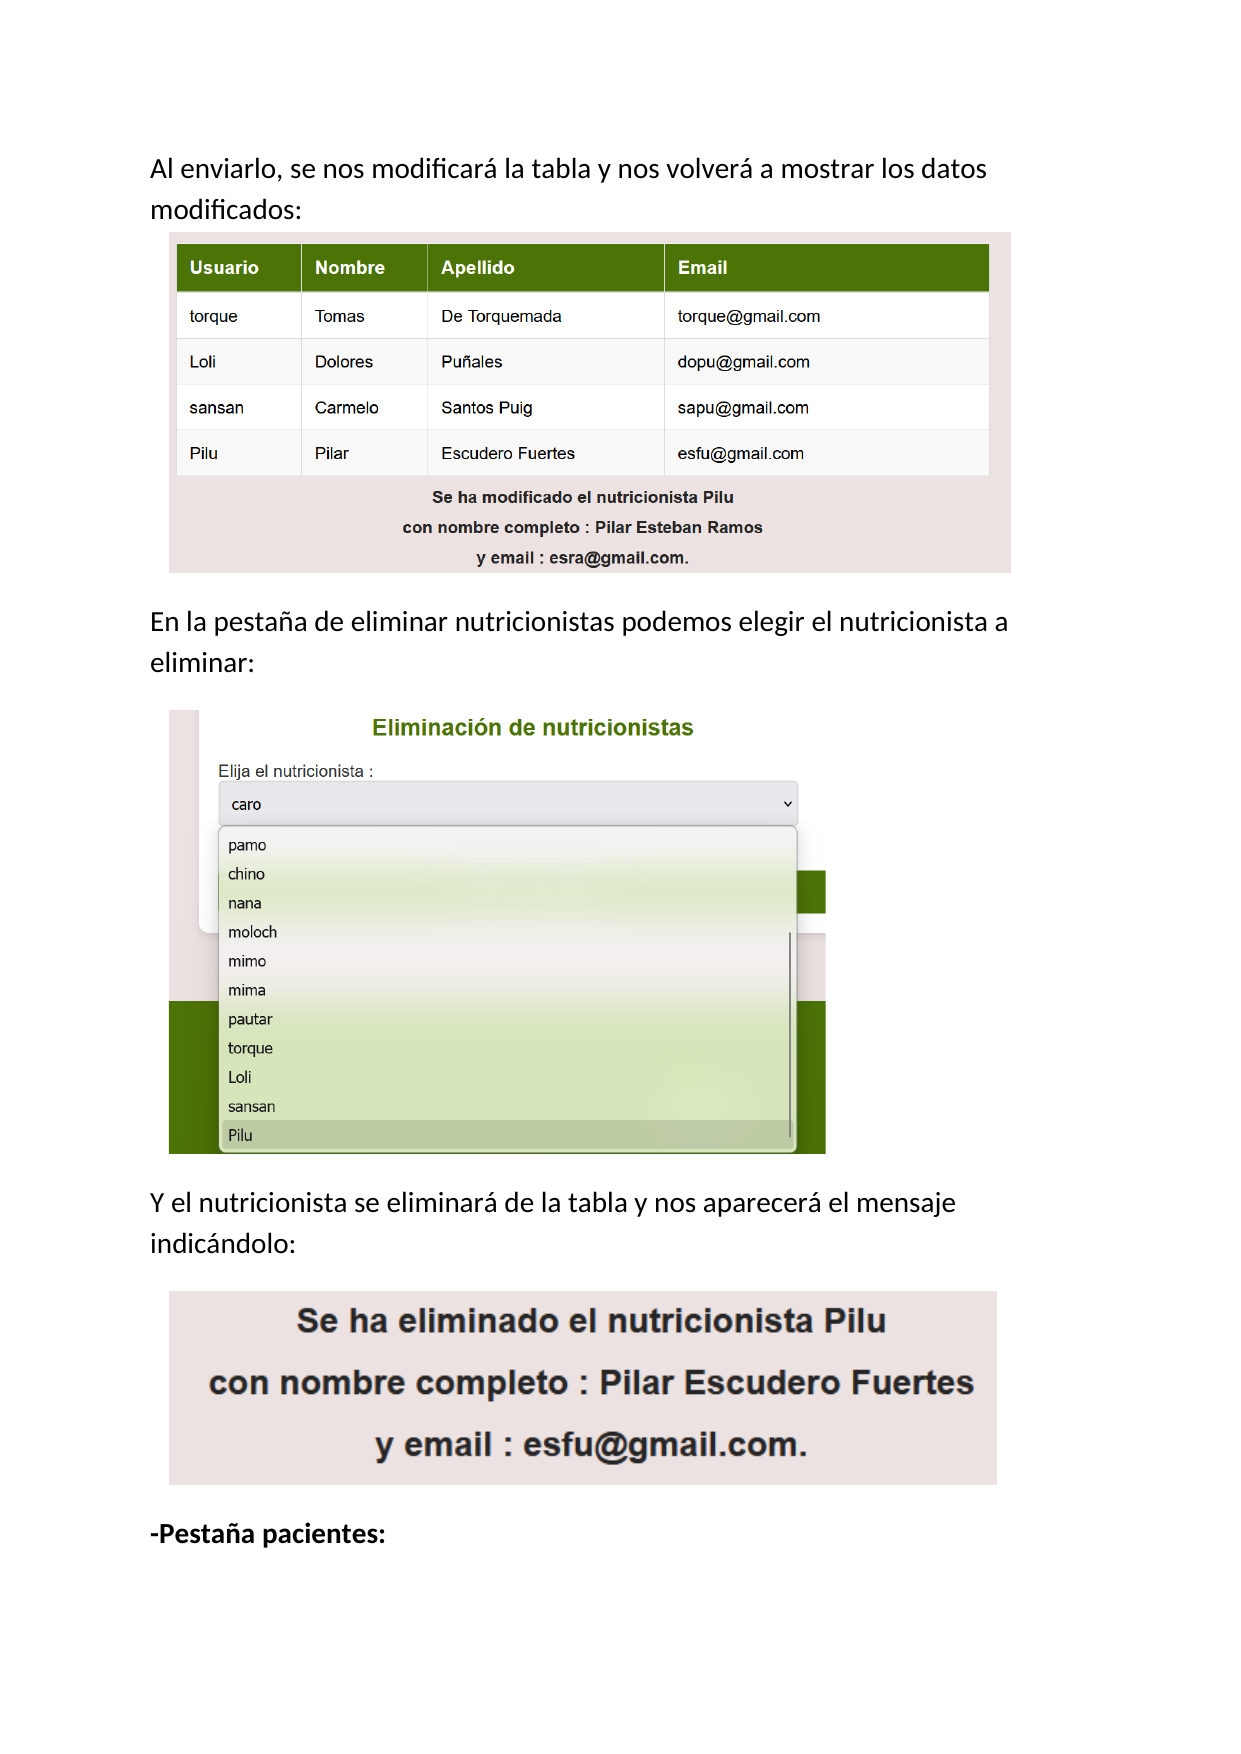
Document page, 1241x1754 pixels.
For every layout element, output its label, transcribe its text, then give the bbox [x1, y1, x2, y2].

text En la pestaña de eliminar nutricionistas podemos elegir el nutricionista a eliminar: [150, 603, 1090, 680]
text Y el nutricionista se eliminará de la tabla y nos aparecerá el mensaje indicándolo: [150, 1184, 1090, 1261]
text Al enviarlo, se nos modificará la tabla y nos volverá a mostrar los datos modificados: [150, 150, 1090, 573]
text -Pestaña pacientes: [150, 1515, 1090, 1551]
